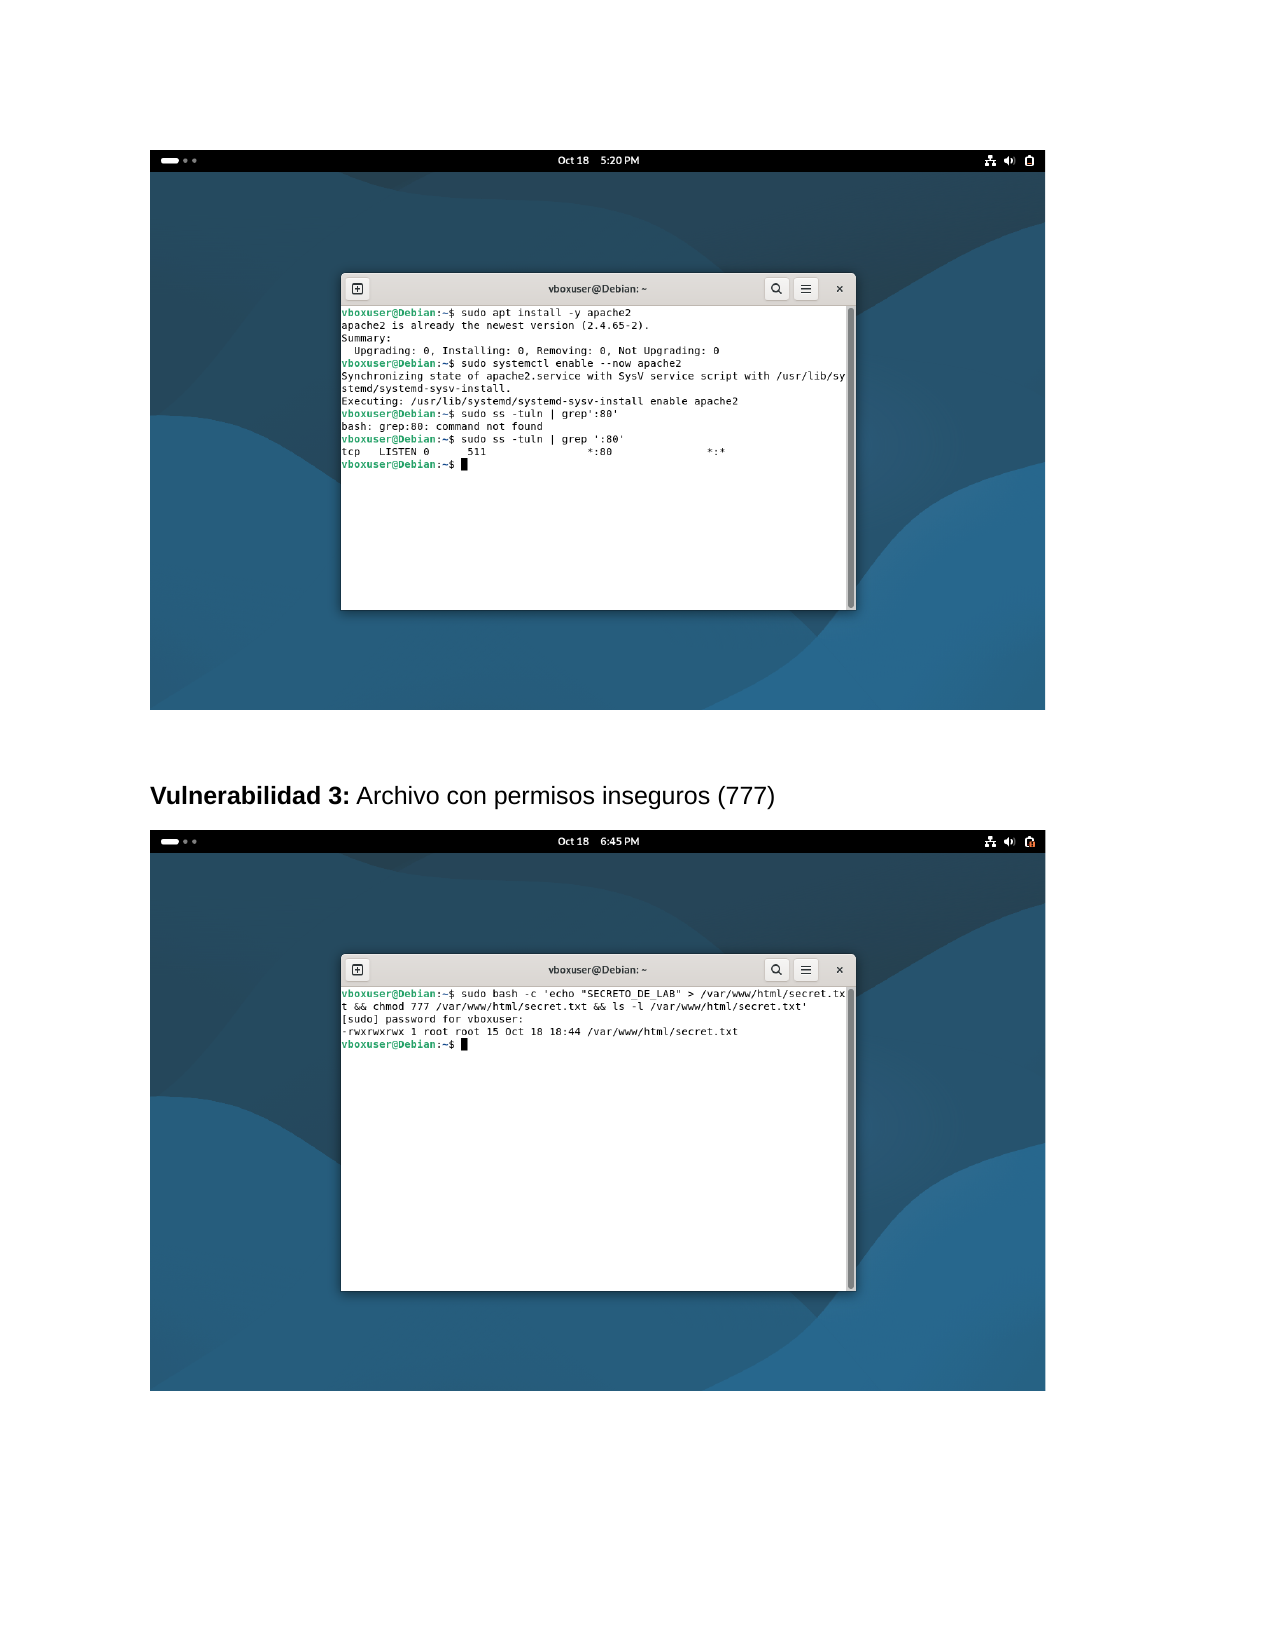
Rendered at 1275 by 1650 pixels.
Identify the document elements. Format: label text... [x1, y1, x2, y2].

text Vulnerabilidad 3: Archivo con permisos inseguros (777) [150, 781, 1125, 810]
picture [150, 830, 1046, 1391]
picture [150, 150, 1046, 710]
